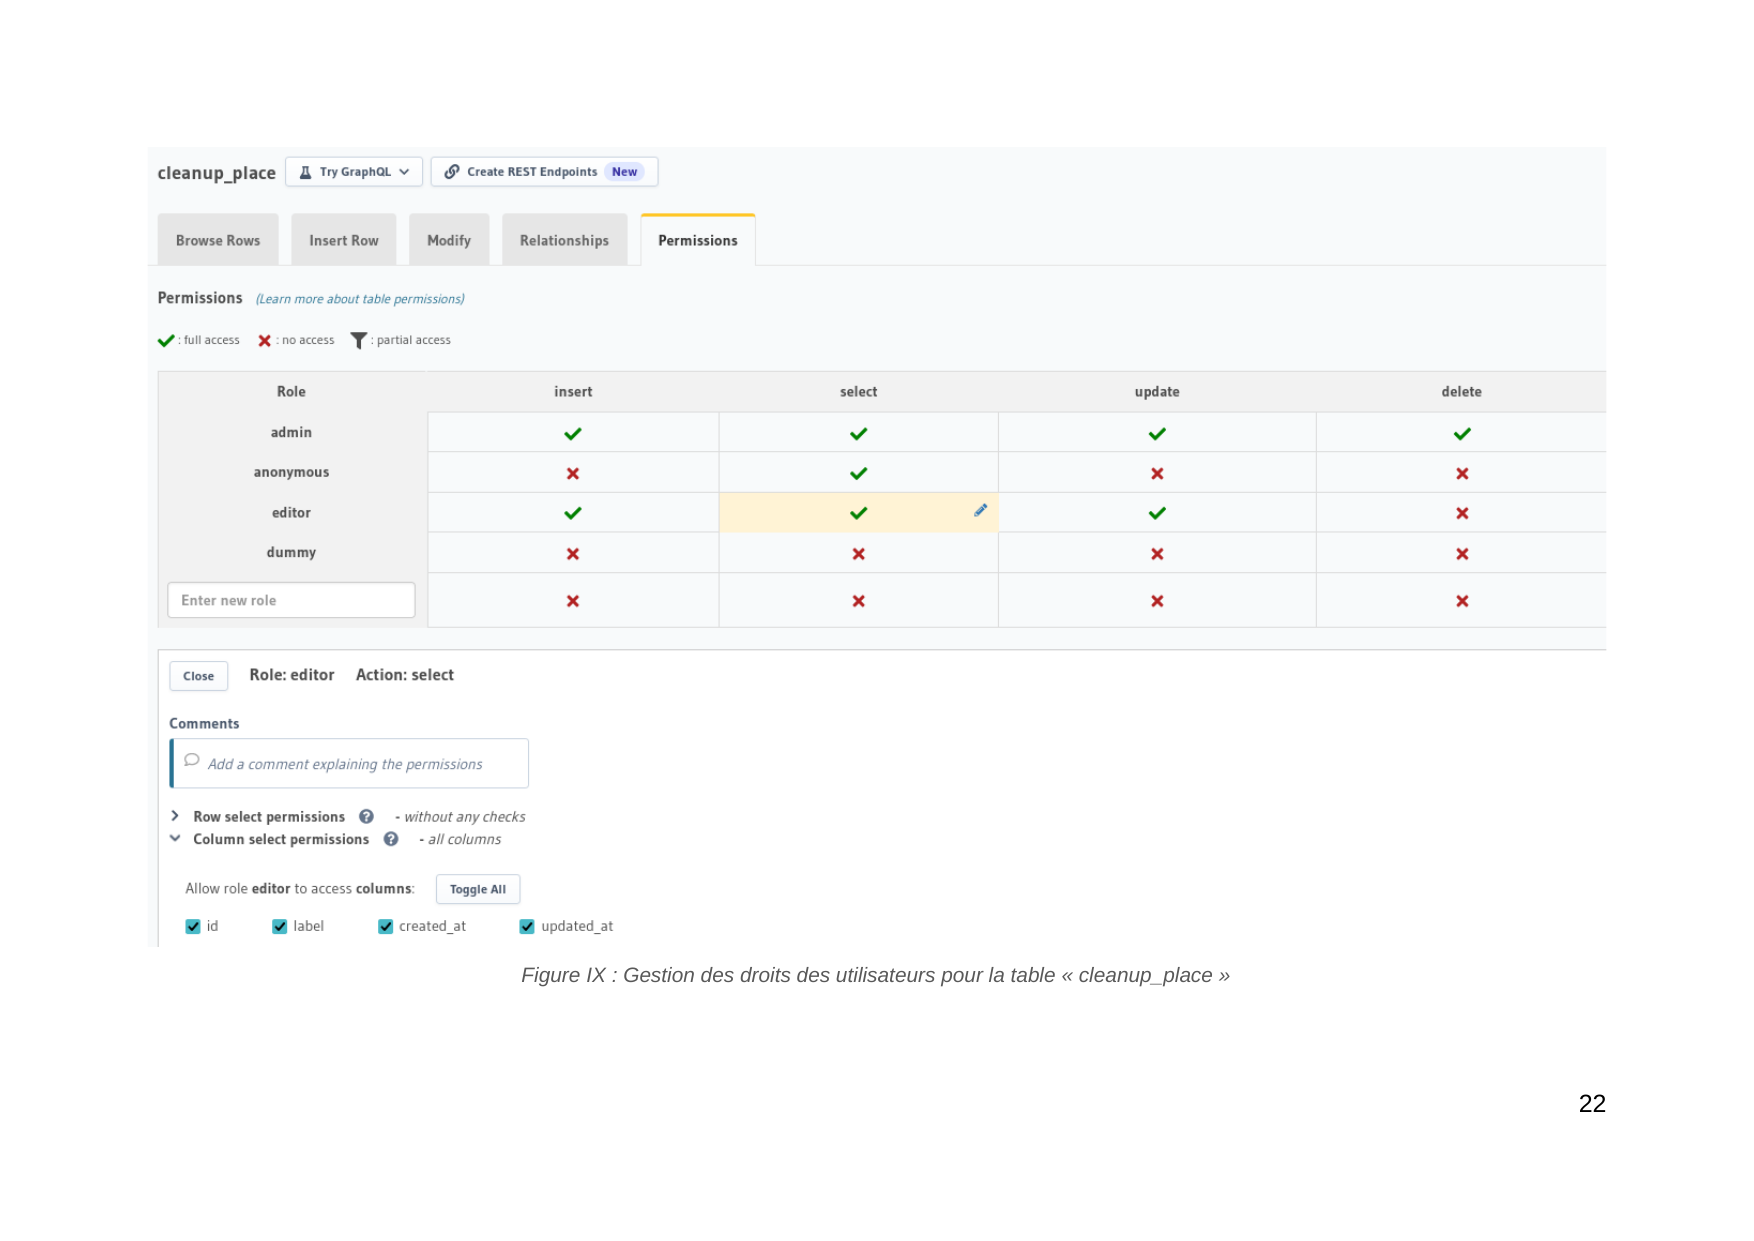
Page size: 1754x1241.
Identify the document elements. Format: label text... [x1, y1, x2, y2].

picture [147, 147, 1607, 947]
text Figure IX : Gestion des droits des utilisateurs pour la table « cleanup_place » [148, 963, 1606, 987]
